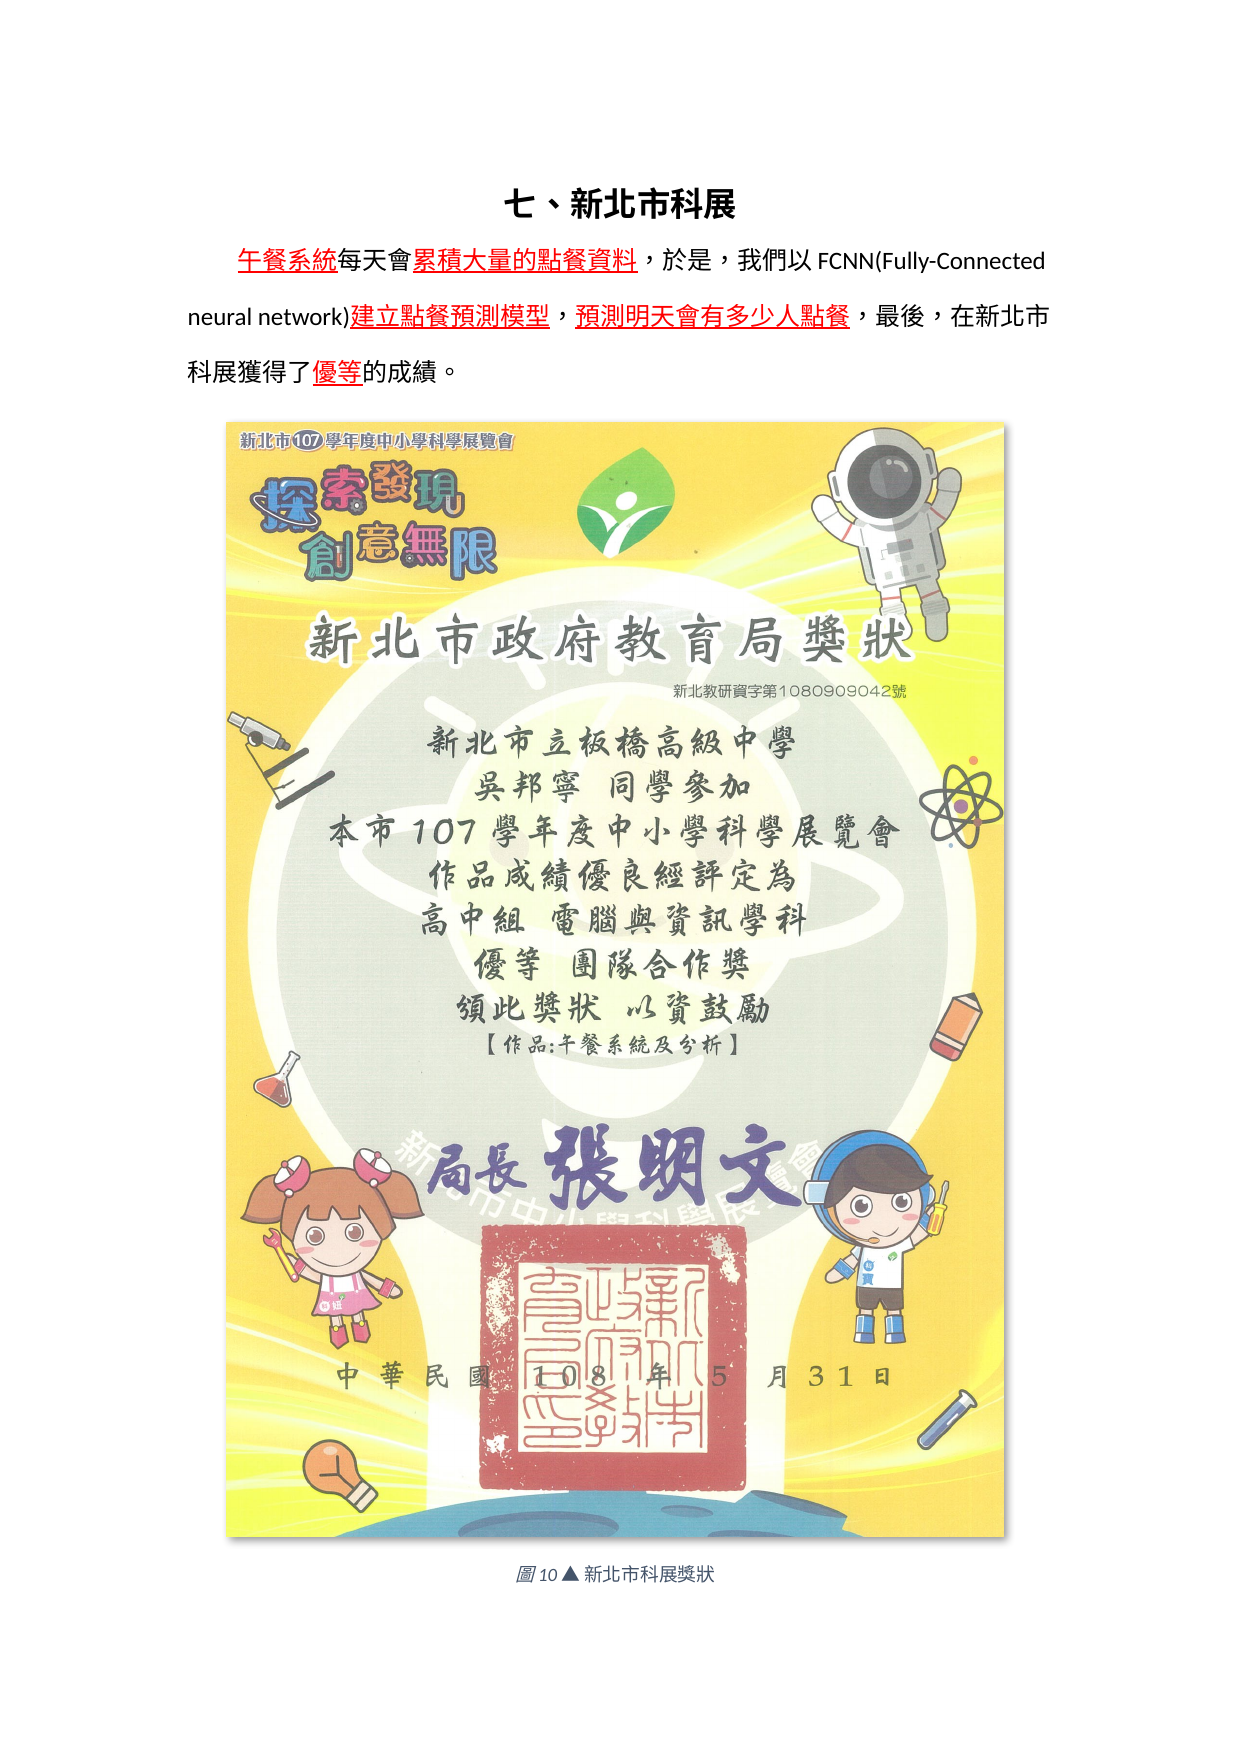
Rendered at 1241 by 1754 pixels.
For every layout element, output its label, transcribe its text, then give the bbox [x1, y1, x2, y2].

text 午餐系統每天會累積大量的點餐資料，於是，我們以FCNN(Fully-Connected neural network)建立點餐預測模型，預測明天會有多少人點餐，最後，在新北市科展獲得了優等的成績。 [187, 239, 1053, 389]
picture [226, 422, 1004, 1537]
subtitle 七、新北市科展 [187, 164, 1053, 239]
